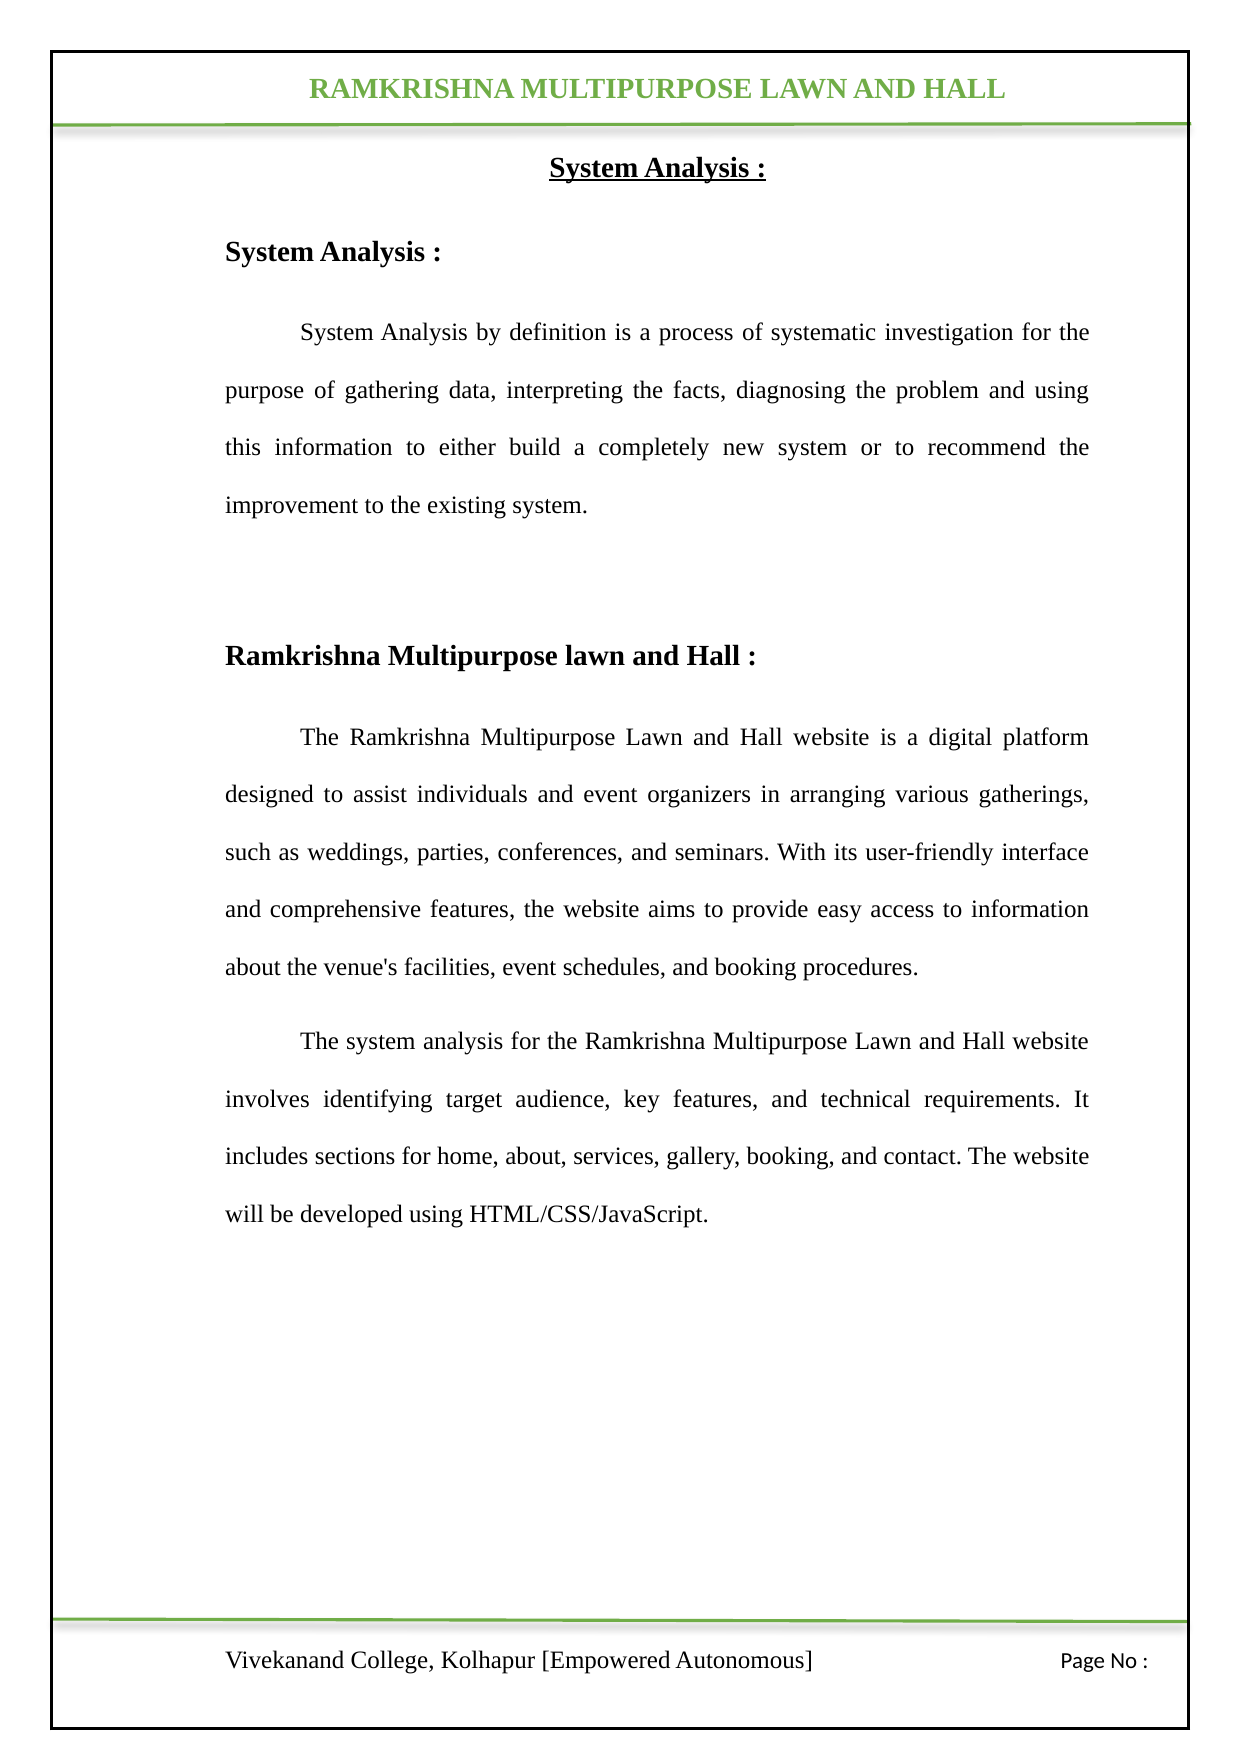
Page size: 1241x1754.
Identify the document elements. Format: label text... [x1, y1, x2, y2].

text System Analysis by definition is a process of systematic investigation for the purpose of gathering data, interpreting the facts, diagnosing the problem and using this information to either build a completely new system or to recommend the improvement to the existing system. [225, 317, 1090, 519]
text System Analysis : [225, 150, 1090, 183]
text Ramkrishna Multipurpose lawn and Hall : [225, 638, 1090, 672]
text System Analysis : [225, 234, 1090, 267]
text The Ramkrishna Multipurpose Lawn and Hall website is a digital platform designed to assist individuals and event organizers in arranging various gatherings, such as weddings, parties, conferences, and seminars. With its user-friendly interface and comprehensive features, the website aims to provide easy access to information about the venue's facilities, event schedules, and booking procedures. [225, 722, 1090, 981]
text The system analysis for the Ramkrishna Multipurpose Lawn and Hall website involves identifying target audience, key features, and technical requirements. It includes sections for home, about, services, gallery, booking, and contact. The website will be developed using HTML/CSS/JavaScript. [225, 1026, 1090, 1227]
